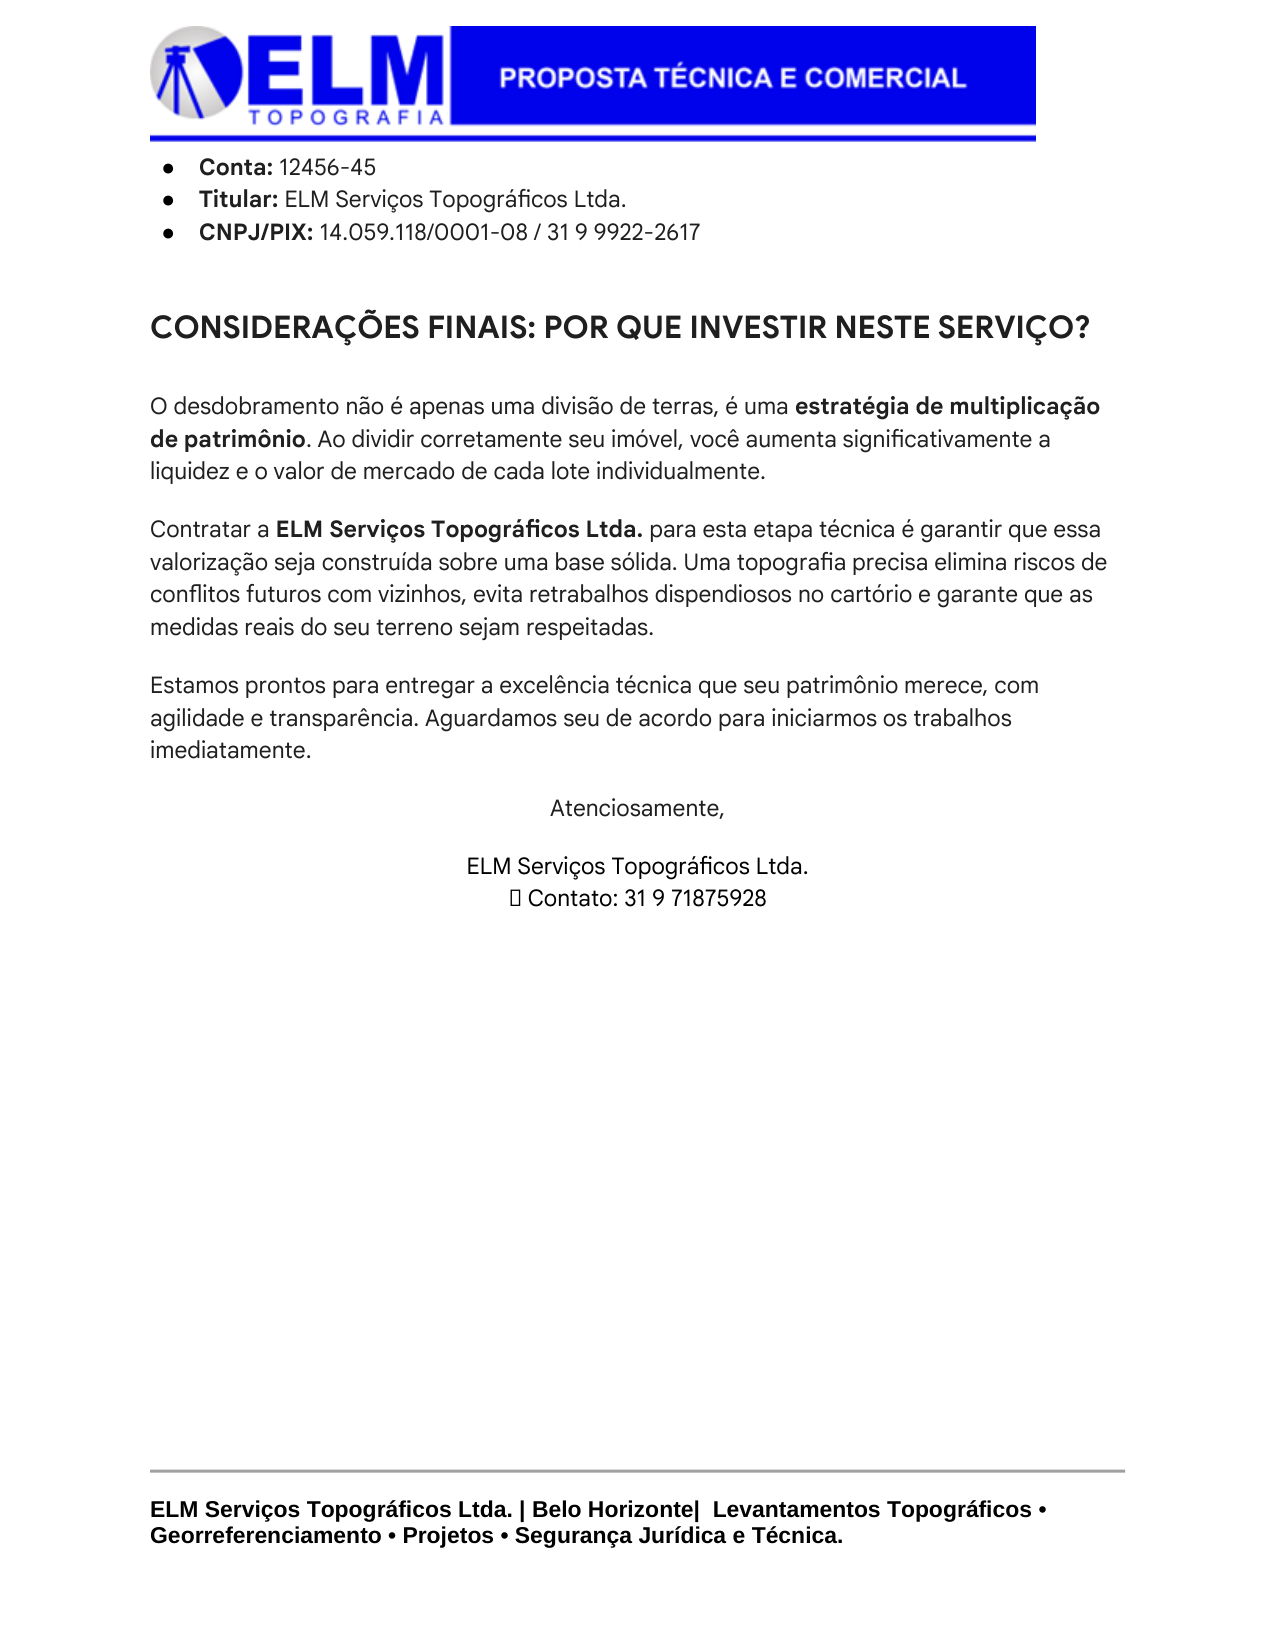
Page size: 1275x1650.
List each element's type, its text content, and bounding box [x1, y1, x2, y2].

list Titular: ELM Serviços Topográficos Ltda. [161, 186, 1125, 214]
text 📞 Contato: 31 9 71875928 [150, 885, 1125, 913]
text O desdobramento não é apenas uma divisão de terras, é uma estratégia de multiplicação de patrimônio. Ao dividir corretamente seu imóvel, você aumenta significativamente a liquidez e o valor de mercado de cada lote individualmente. [150, 392, 1125, 486]
text Estamos prontos para entregar a excelência técnica que seu patrimônio merece, com agilidade e transparência. Aguardamos seu de acordo para iniciarmos os trabalhos imediatamente. [150, 671, 1125, 765]
text Contratar a ELM Serviços Topográficos Ltda. para esta etapa técnica é garantir que essa valorização seja construída sobre uma base sólida. Uma topografia precisa elimina riscos de conflitos futuros com vizinhos, evita retrabalhos dispendiosos no cartório e garante que as medidas reais do seu terreno sejam respeitadas. [150, 515, 1125, 642]
text ELM Serviços Topográficos Ltda. [150, 852, 1125, 881]
list CNPJ/PIX: 14.059.118/0001-08 / 31 9 9922-2617 [161, 218, 1125, 247]
subtitle CONSIDERAÇÕES FINAIS: POR QUE INVESTIR NESTE SERVIÇO? [150, 309, 1125, 348]
picture [150, 26, 1036, 153]
list Conta: 12456-45 [161, 153, 1125, 182]
text Atenciosamente, [150, 794, 1125, 823]
